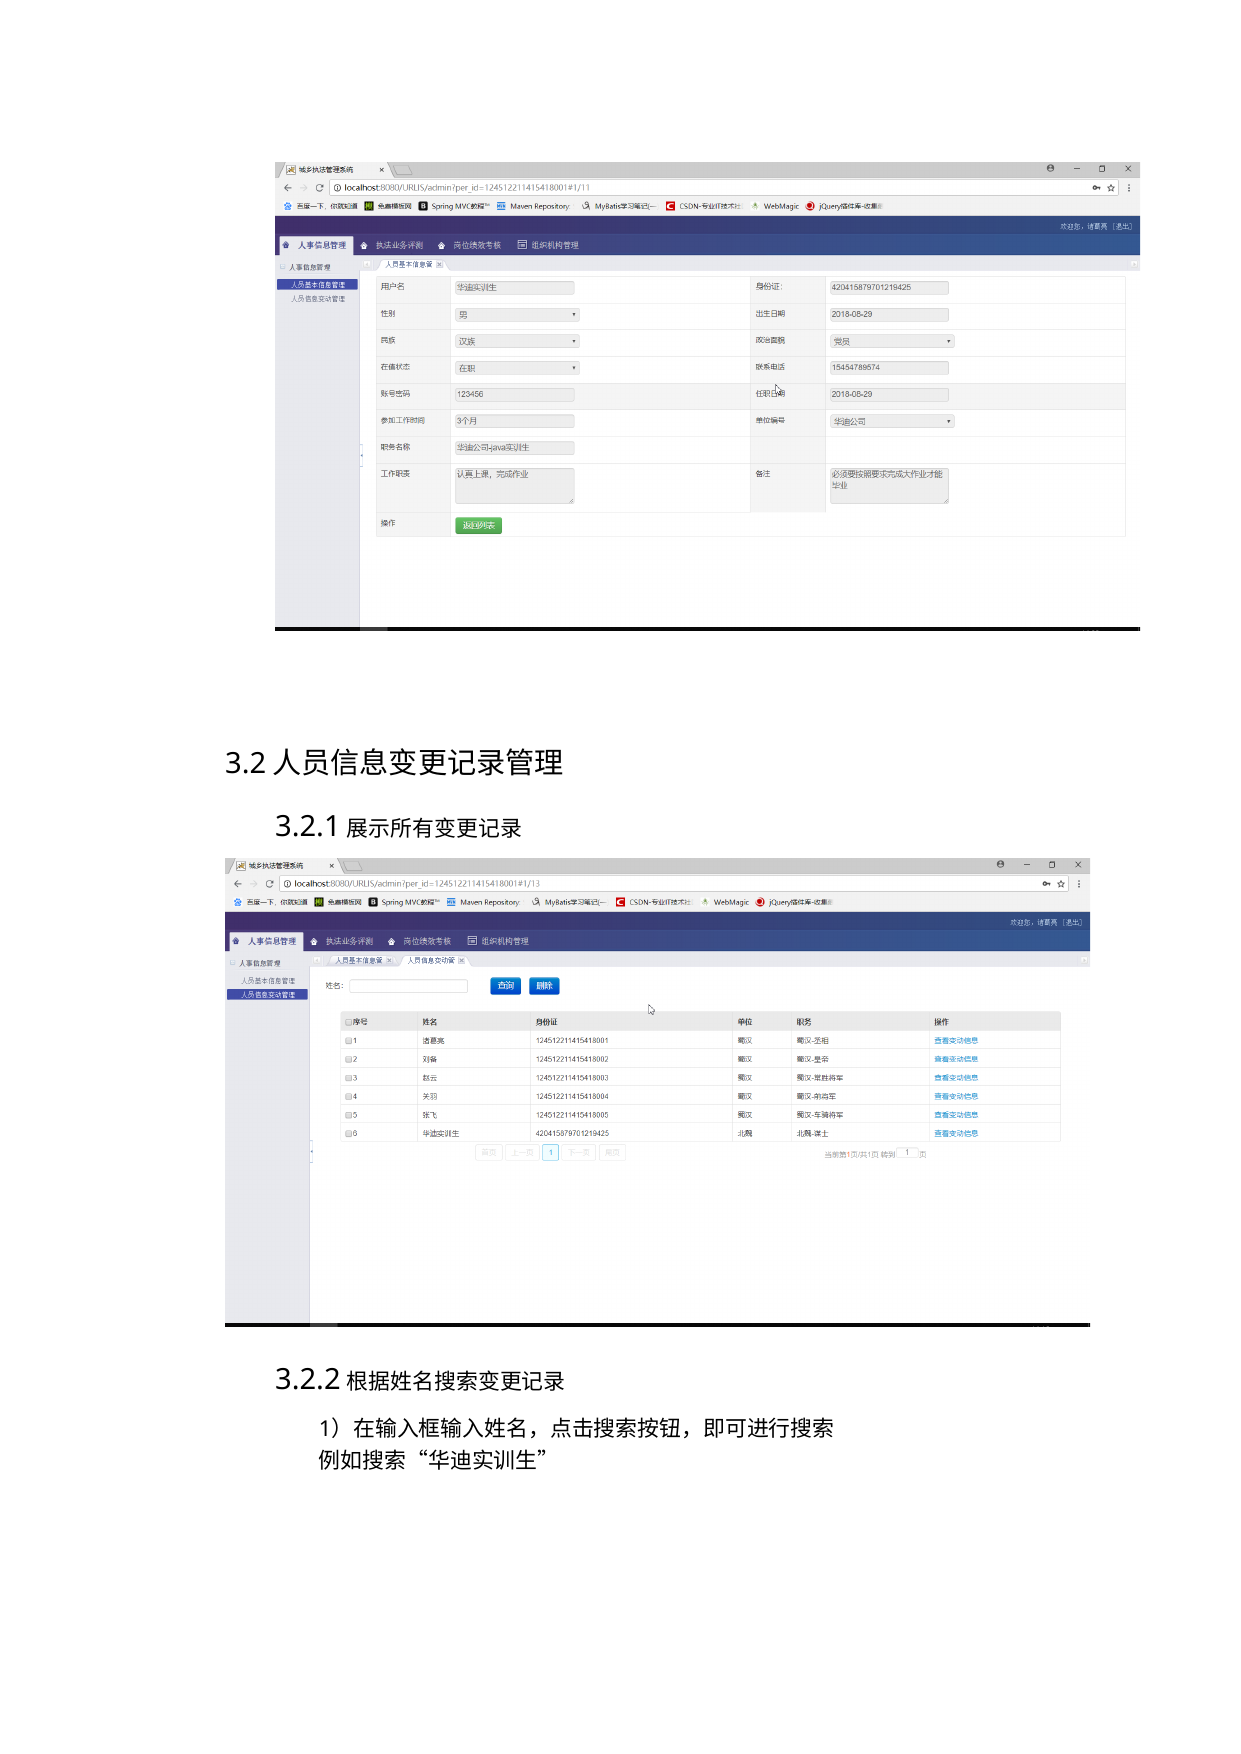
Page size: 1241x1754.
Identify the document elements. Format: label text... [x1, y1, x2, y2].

list 3.2.1展示所有变更记录 [225, 793, 1053, 858]
picture [225, 858, 1091, 1327]
list 例如搜索“华迪实训生” [269, 1443, 1053, 1476]
list 3.2.2根据姓名搜索变更记录 [269, 1346, 1053, 1411]
list 1）在输入框输入姓名，点击搜索按钮，即可进行搜索 [269, 1411, 1053, 1443]
picture [275, 162, 1141, 631]
list 3.2人员信息变更记录管理 [225, 728, 1053, 793]
